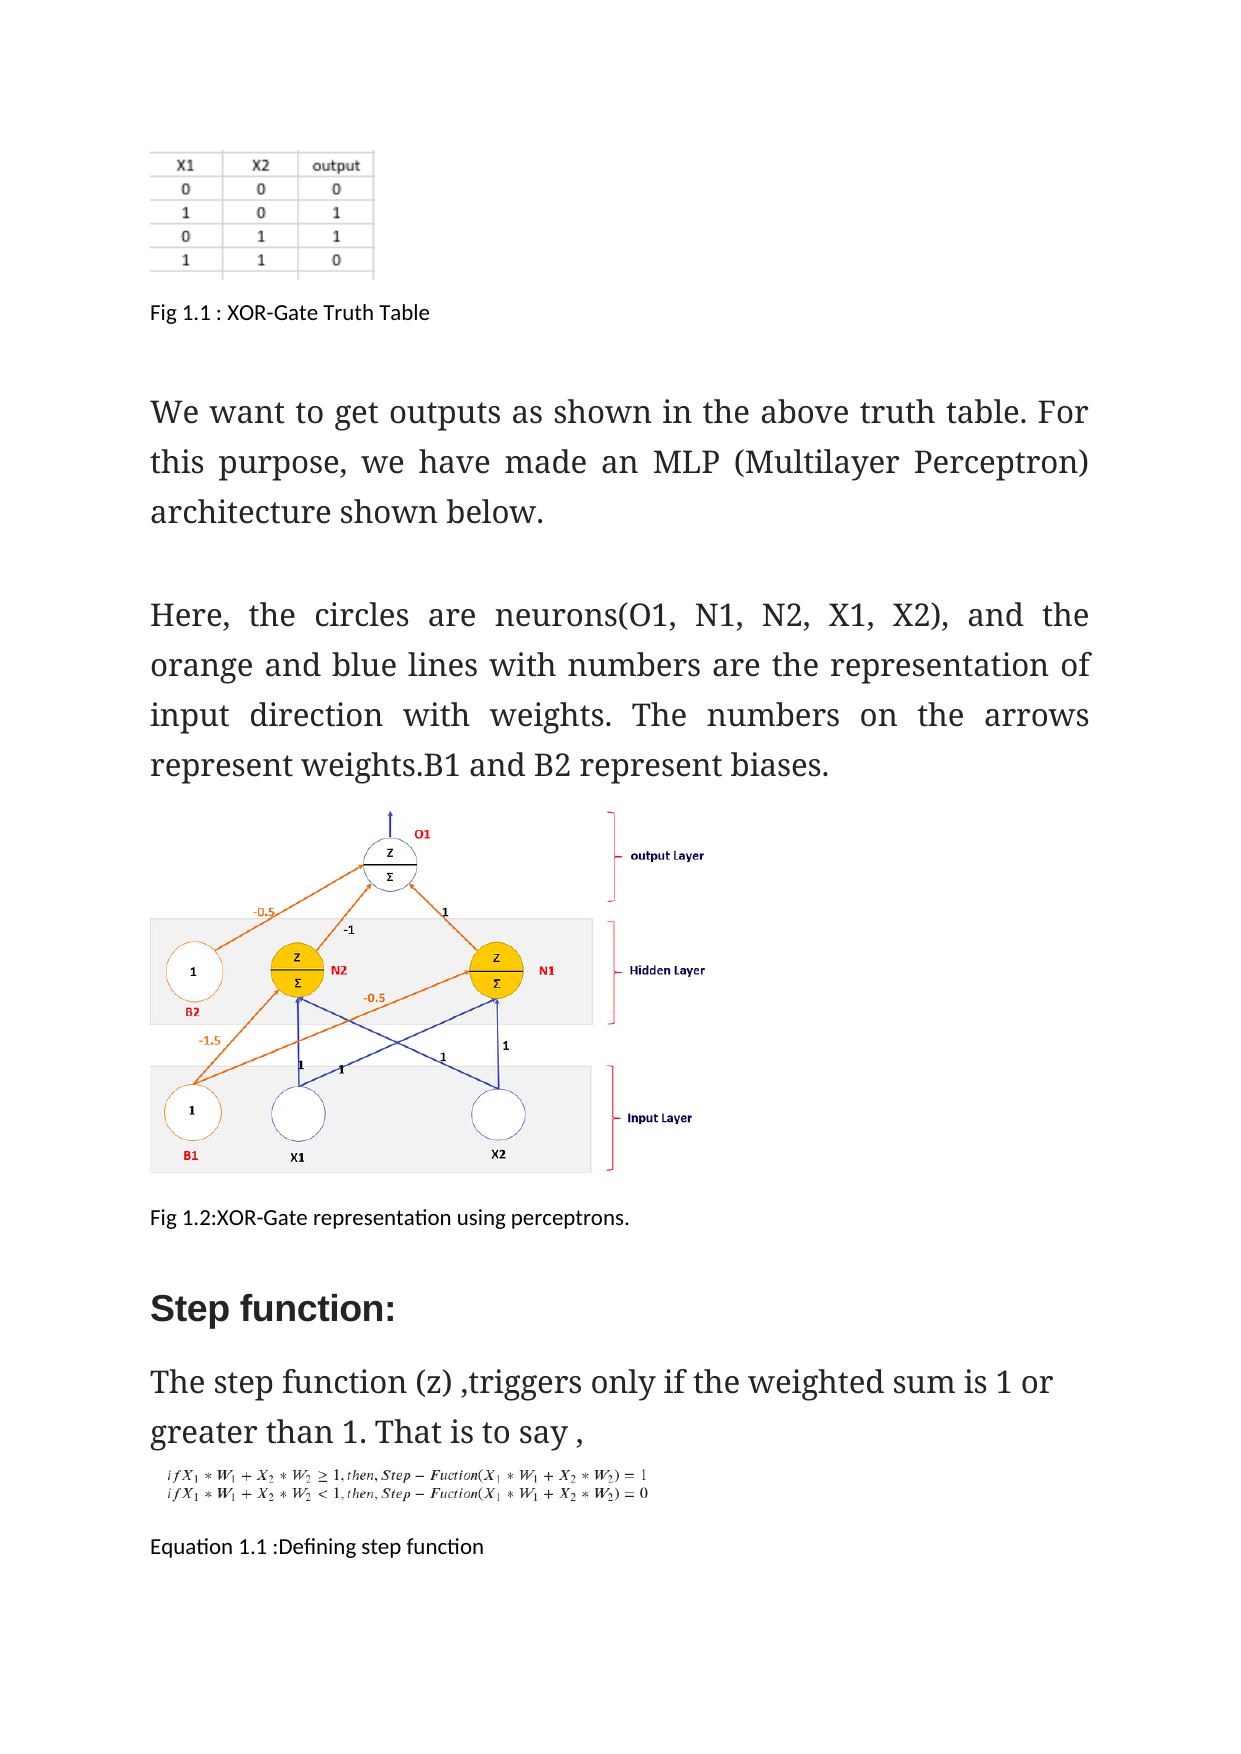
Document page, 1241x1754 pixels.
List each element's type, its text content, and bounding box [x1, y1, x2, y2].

text Fig 1.1 : XOR-Gate Truth Table [150, 298, 1090, 327]
text Equation 1.1 :Defining step function [150, 1532, 1090, 1560]
text The step function (z) ,triggers only if the weighted sum is 1 or greater than 1. That is to say , [150, 1352, 1090, 1452]
picture [150, 785, 711, 1185]
picture [150, 1452, 658, 1513]
picture [150, 150, 375, 280]
text Fig 1.2:XOR-Gate representation using perceptrons. [150, 1203, 1090, 1231]
subtitle Step function: [150, 1282, 1090, 1329]
text Here, the circles are neurons(O1, N1, N2, X1, X2), and the orange and blue lines with numbers are the representation of input direction with weights. The numbers on the arrows represent weights.B1 and B2 represent biases. [150, 586, 1090, 786]
text We want to get outputs as shown in the above truth table. For this purpose, we have made an MLP (Multilayer Perceptron) architecture shown below. [150, 382, 1090, 532]
